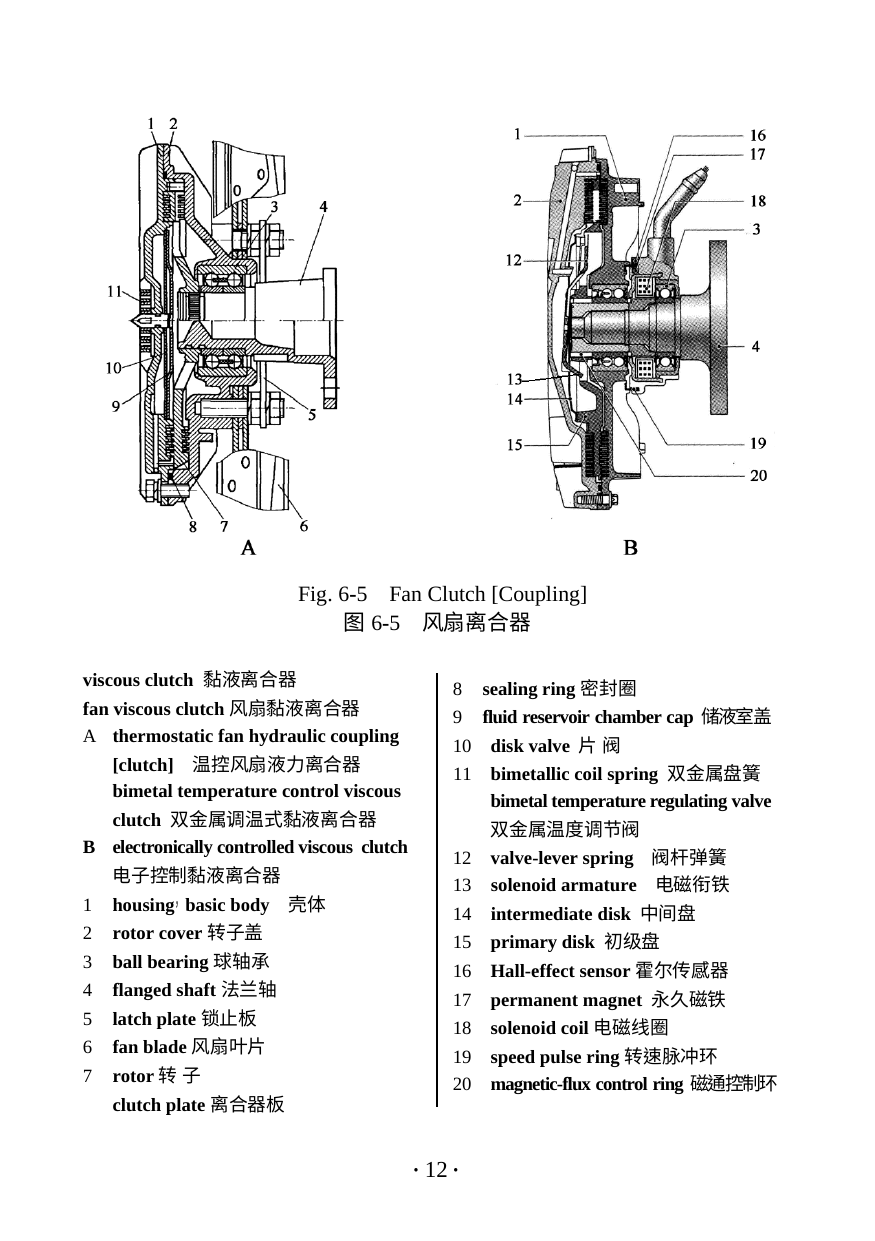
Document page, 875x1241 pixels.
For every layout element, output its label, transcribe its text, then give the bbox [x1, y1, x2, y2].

subtitle Fig. 6-5 Fan Clutch [Coupling] [69, 581, 816, 606]
list solenoid armature 电磁衔铁 [453, 872, 816, 897]
list thermostatic fan hydraulic coupling [clutch] 温控风扇液力离合器bimetal temperature control viscous clutch 双金属调温式黏液离合器 [83, 725, 420, 832]
list magnetic-flux control ring 磁通控制环 [453, 1070, 816, 1096]
list speed pulse ring 转速脉冲环 [453, 1043, 816, 1068]
list electronically controlled viscous clutch [83, 837, 425, 858]
list intermediate disk 中间盘 [453, 900, 816, 926]
text 电子控制黏液离合器 [112, 862, 425, 888]
list solenoid coil 电磁线圈 [453, 1014, 816, 1040]
list flanged shaft 法兰轴 [83, 977, 425, 1002]
list fan blade 风扇叶片 [83, 1034, 425, 1059]
text clutch plate 离合器板 [112, 1091, 425, 1116]
text viscous clutch 黏液离合器 [83, 666, 425, 692]
list fluid reservoir chamber cap 储液室盖 [453, 703, 816, 729]
list ball bearing 球轴承 [83, 948, 425, 973]
picture [106, 117, 775, 555]
list sealing ring 密封圈 [453, 675, 816, 700]
list permanent magnet 永久磁铁 [453, 986, 816, 1012]
list disk valve 片 阀 [453, 732, 816, 758]
text fan viscous clutch 风扇黏液离合器 [83, 695, 425, 720]
list primary disk 初级盘 [453, 929, 816, 954]
text 图 6-5 风扇离合器 [67, 607, 808, 637]
list latch plate 锁止板 [83, 1005, 425, 1031]
list valve-lever spring 阀杆弹簧 [453, 846, 816, 868]
list Hall-effect sensor 霍尔传感器 [453, 957, 816, 983]
list housing， basic body 壳体 [83, 891, 425, 916]
list rotor 转 子 [83, 1062, 425, 1088]
list rotor cover 转子盖 [83, 919, 425, 945]
list bimetallic coil spring 双金属盘簧bimetal temperature regulating valve 双金属温度调节阀 [453, 761, 792, 842]
